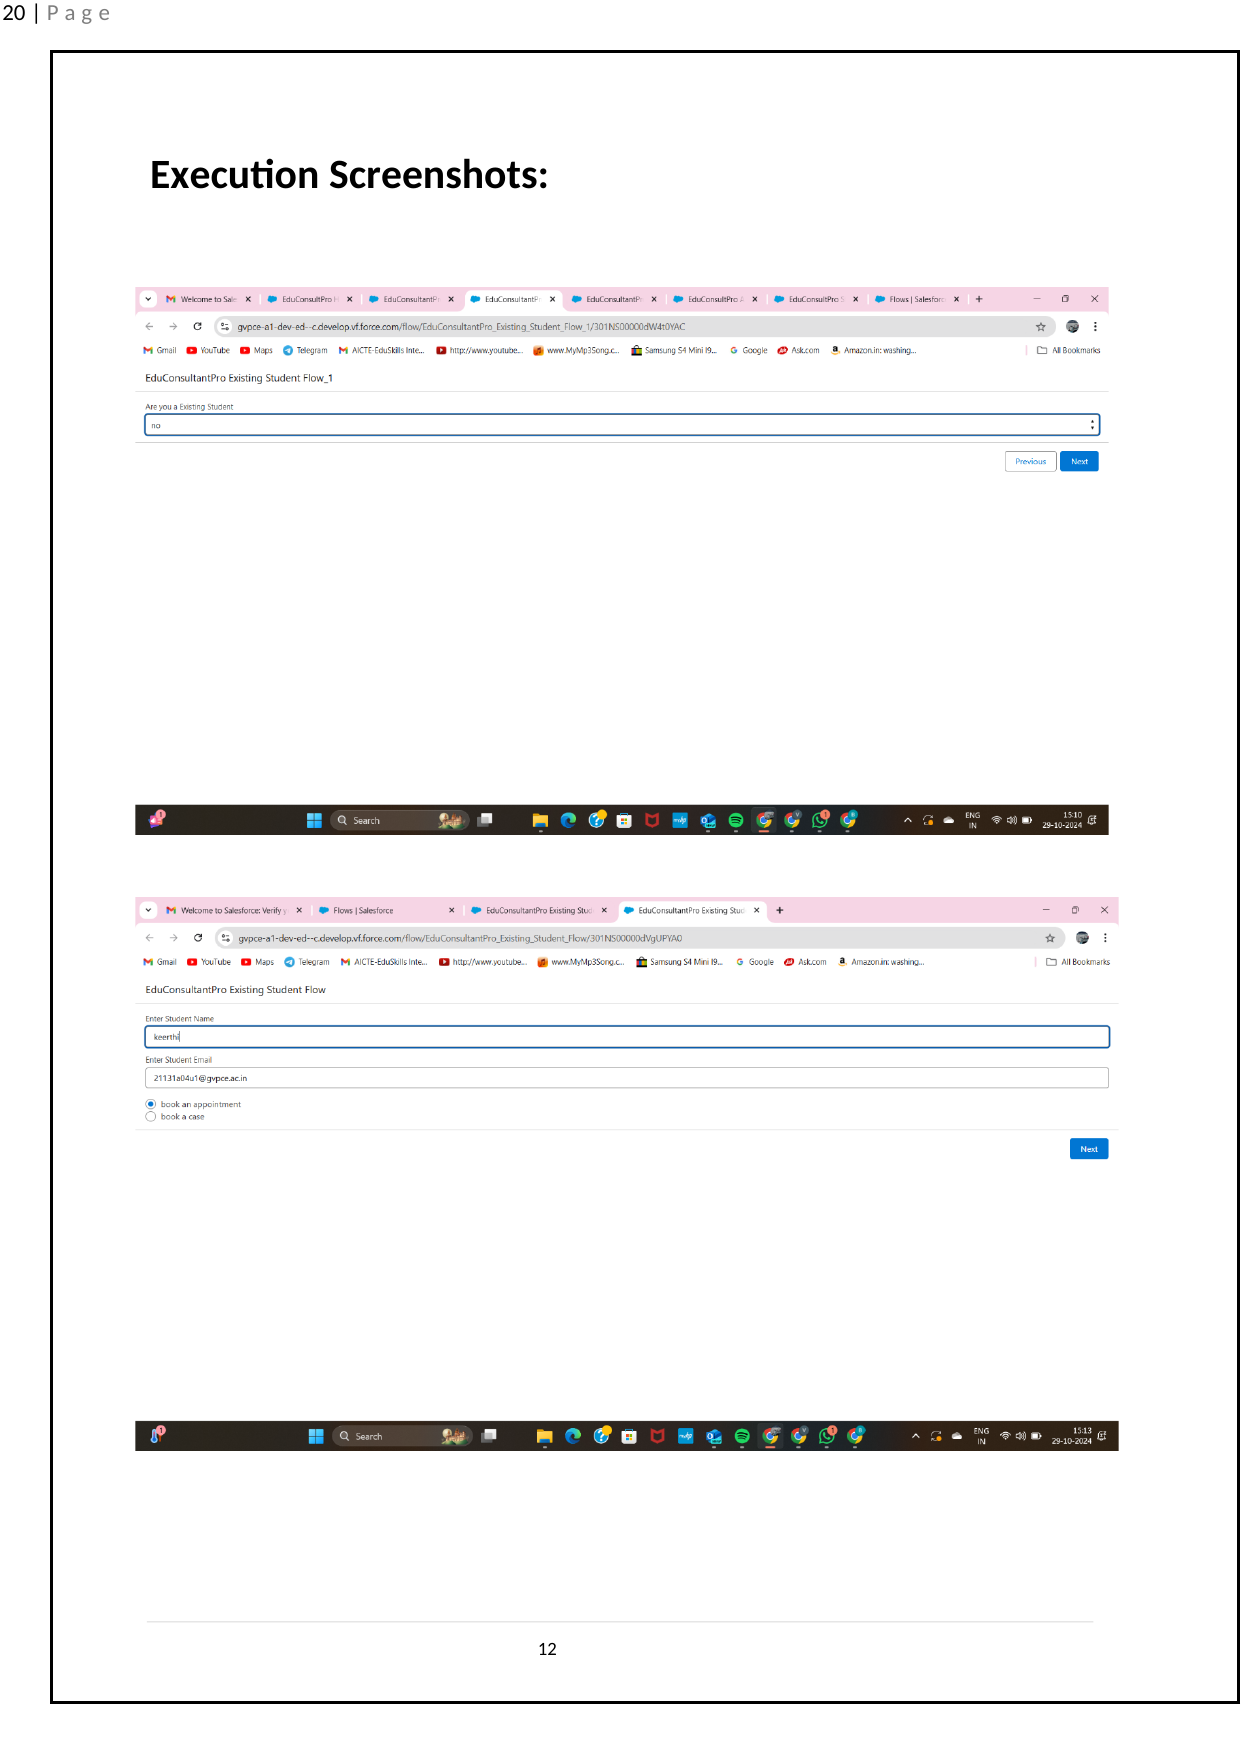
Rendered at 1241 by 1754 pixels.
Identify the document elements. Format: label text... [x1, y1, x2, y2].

picture [135, 287, 1109, 835]
picture [135, 897, 1119, 1451]
text Execution Screenshots: [150, 148, 1237, 199]
